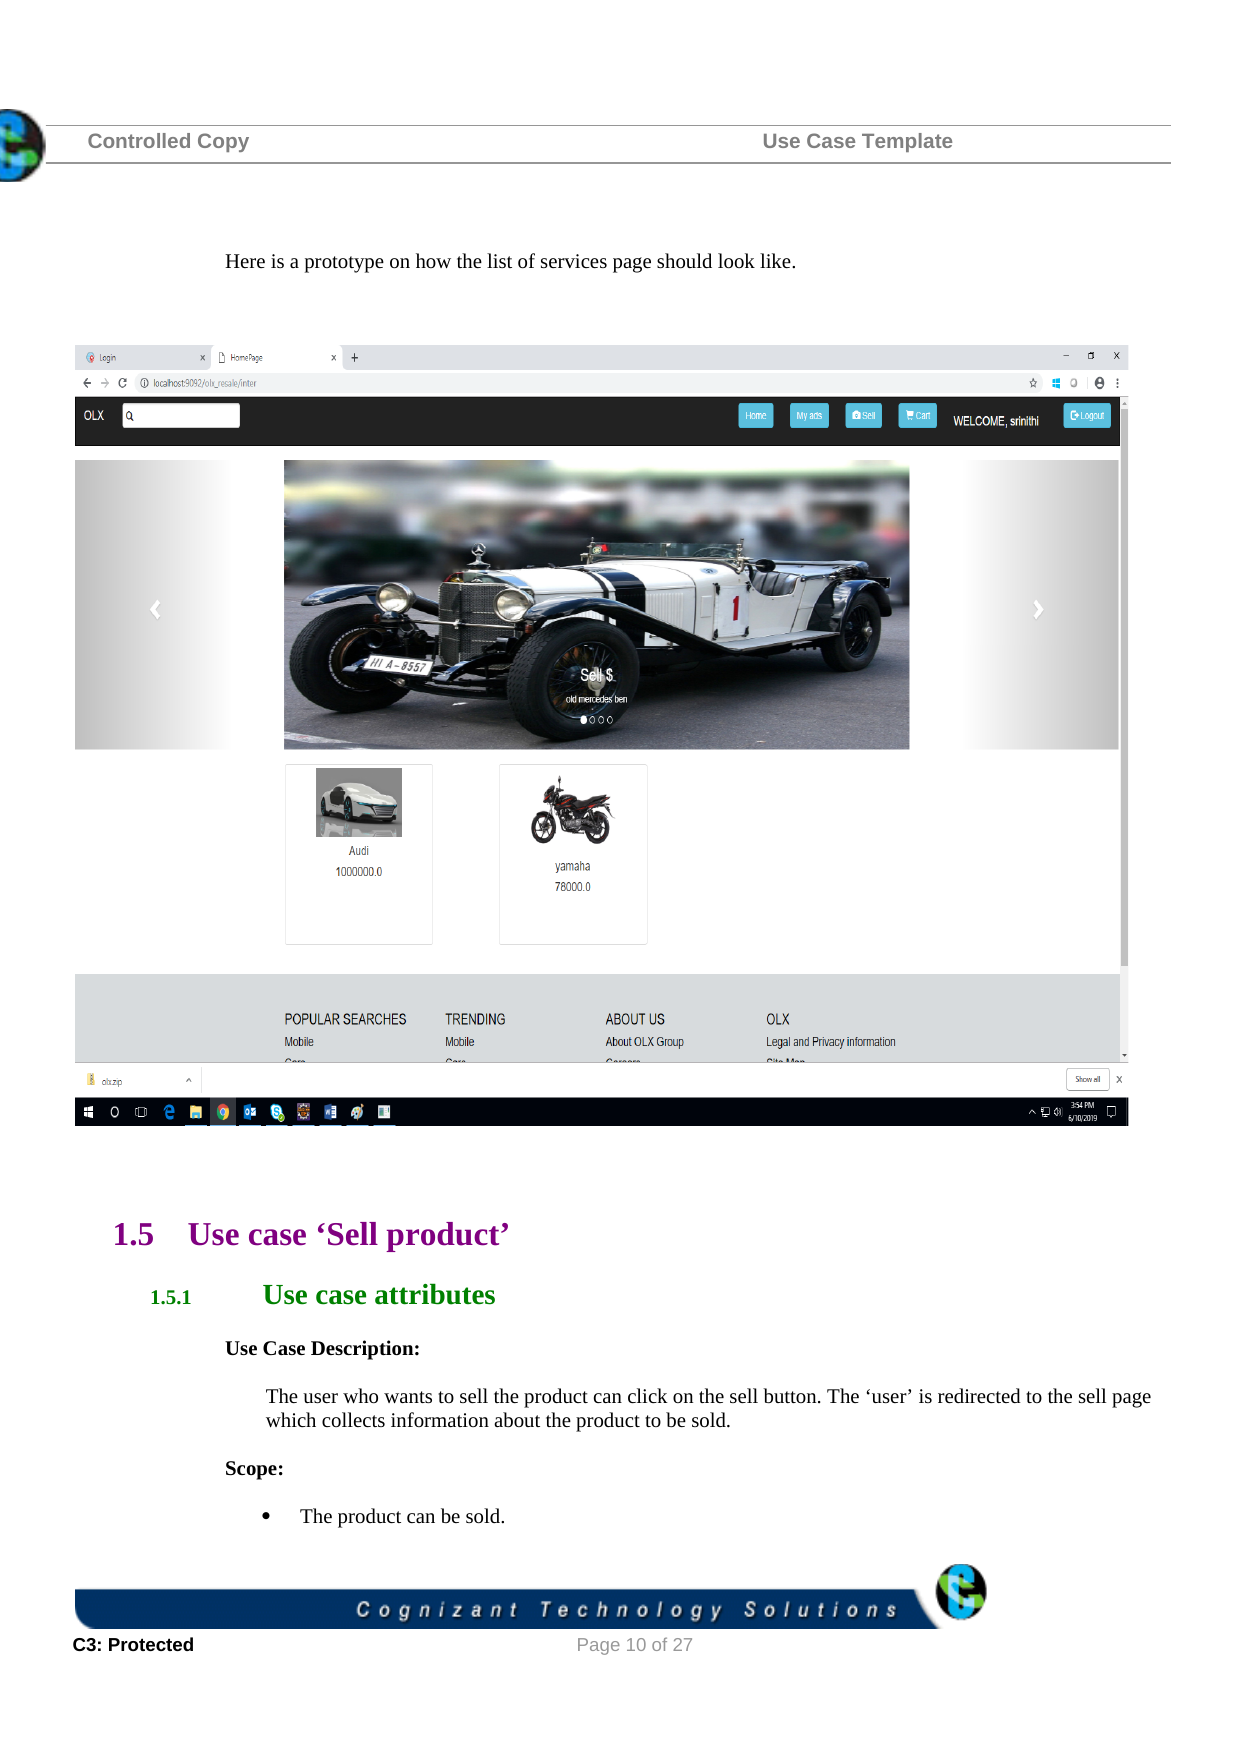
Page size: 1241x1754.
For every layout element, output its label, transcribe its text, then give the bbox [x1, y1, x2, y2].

text The user who wants to sell the product can click on the sell button. The ‘user’ is redirected to the sell page which collects information about the product to be sold. [266, 1384, 1153, 1432]
picture [0, 109, 46, 182]
list The product can be sold. [262, 1504, 1153, 1528]
picture [75, 345, 1129, 1126]
picture [75, 1564, 1030, 1629]
subtitle Use case ‘Sell product’ [112, 1214, 1165, 1252]
text Here is a prototype on how the list of services page should look like. [225, 249, 1153, 273]
subtitle Use case attributes [150, 1277, 1165, 1311]
text Use Case Description: [225, 1336, 1153, 1360]
text Scope: [225, 1456, 1153, 1480]
